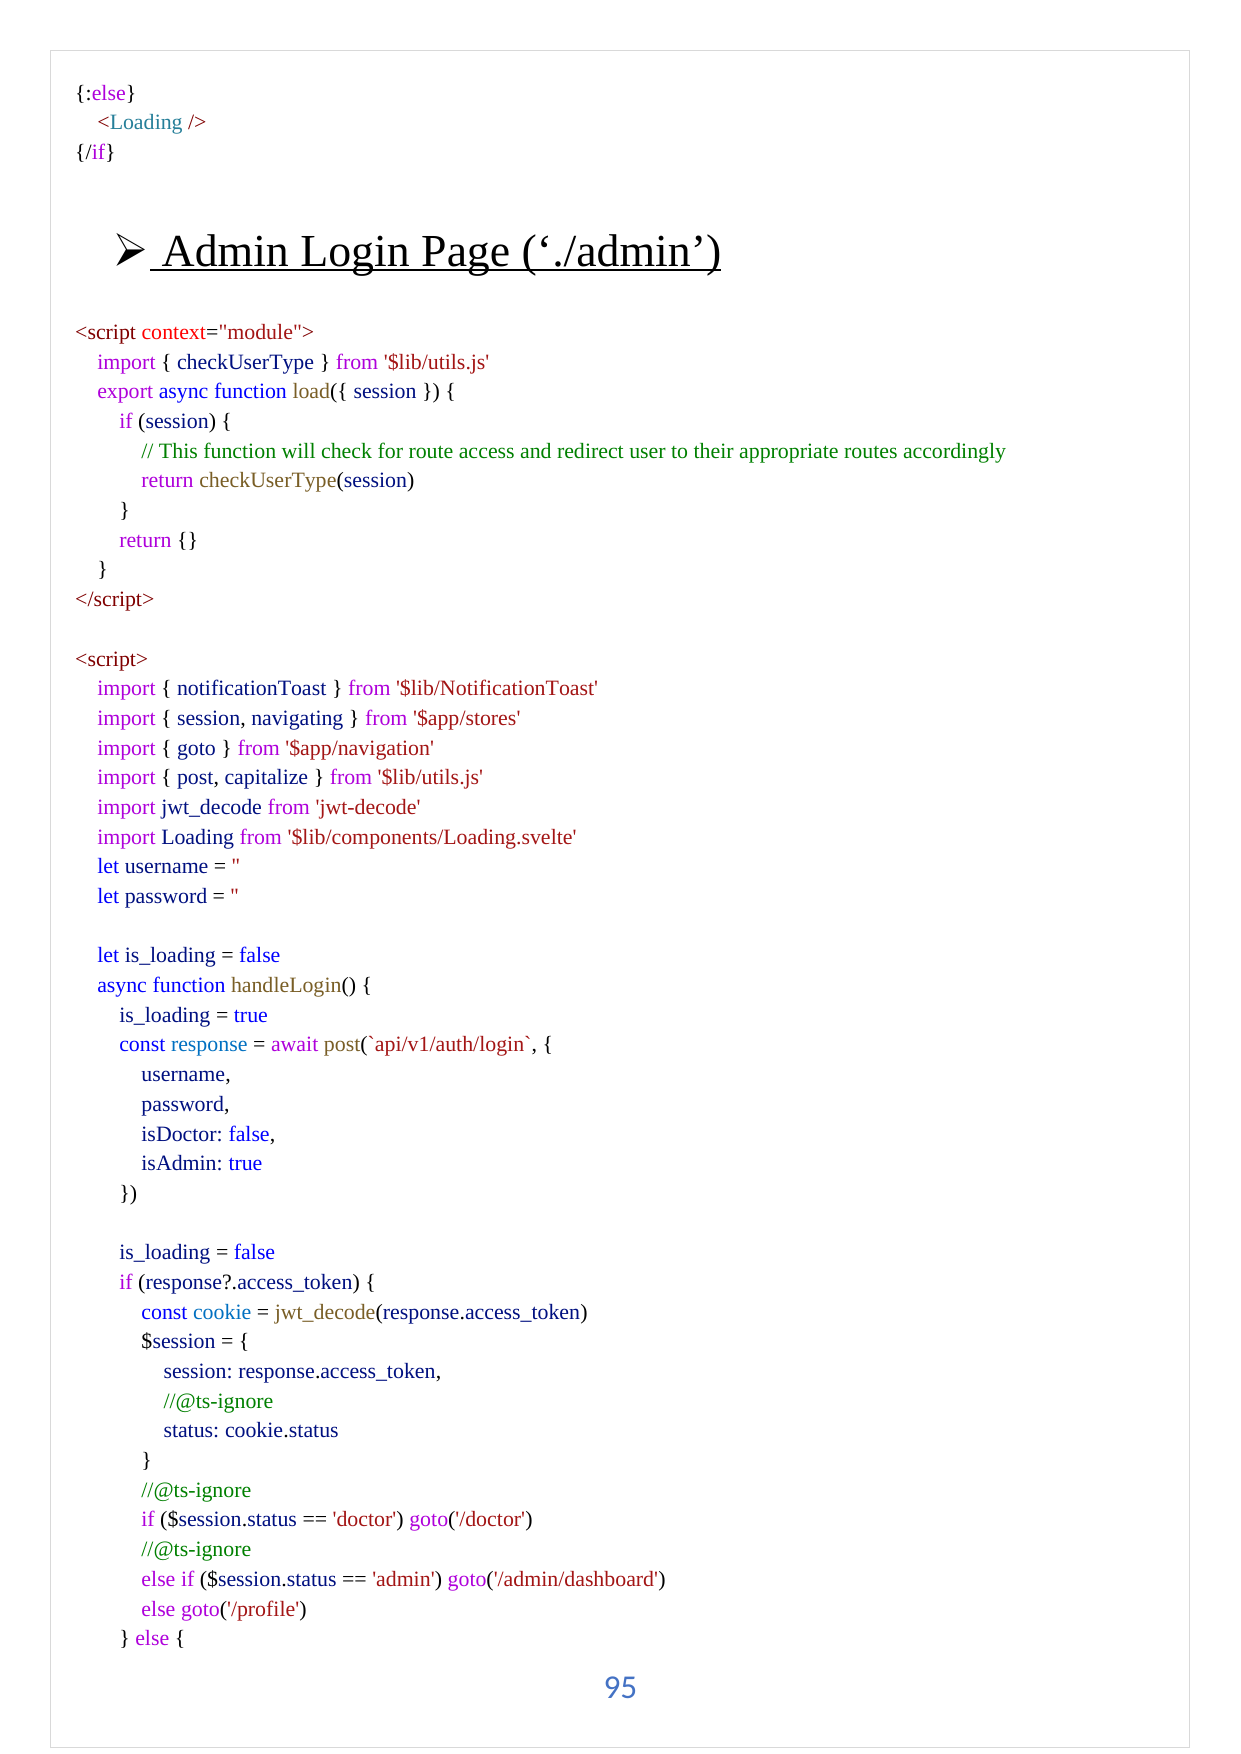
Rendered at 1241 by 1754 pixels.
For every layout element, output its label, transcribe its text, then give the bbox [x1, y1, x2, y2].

text let username = '' [75, 849, 1165, 878]
text session: response.access_token, [75, 1353, 1165, 1383]
text } [75, 552, 1165, 582]
text <Loading /> [75, 105, 1165, 134]
subtitle Admin Login Page (‘./admin’) [112, 223, 1165, 276]
text let is_loading = false [75, 938, 1165, 968]
text import { session, navigating } from '$app/stores' [75, 700, 1165, 730]
text const response = await post(`api/v1/auth/login`, { [75, 1027, 1165, 1057]
text isAdmin: true [75, 1146, 1165, 1175]
text isDoctor: false, [75, 1116, 1165, 1146]
text const cookie = jwt_decode(response.access_token) [75, 1294, 1165, 1324]
text } [75, 493, 1165, 522]
text return checkUserType(session) [75, 463, 1165, 493]
text $session = { [75, 1324, 1165, 1353]
text export async function load({ session }) { [75, 374, 1165, 403]
text let password = '' [75, 878, 1165, 908]
text import { goto } from '$app/navigation' [75, 730, 1165, 760]
text username, [75, 1057, 1165, 1086]
text {:else} [75, 75, 1165, 105]
text else if ($session.status == 'admin') goto('/admin/dashboard') [75, 1561, 1165, 1591]
text import { post, capitalize } from '$lib/utils.js' [75, 760, 1165, 789]
text if (session) { [75, 403, 1165, 433]
text <script context="module"> [75, 314, 1165, 344]
text if (response?.access_token) { [75, 1264, 1165, 1294]
text </script> [75, 582, 1165, 611]
text //@ts-ignore [75, 1532, 1165, 1561]
text } [75, 1443, 1165, 1472]
text //@ts-ignore [75, 1472, 1165, 1502]
text <script> [75, 641, 1165, 671]
text else goto('/profile') [75, 1591, 1165, 1621]
text if ($session.status == 'doctor') goto('/doctor') [75, 1502, 1165, 1532]
text return {} [75, 522, 1165, 552]
text // This function will check for route access and redirect user to their appropriate routes accordingly [75, 433, 1165, 463]
text {/if} [75, 134, 1165, 164]
text async function handleLogin() { [75, 968, 1165, 997]
text is_loading = false [75, 1235, 1165, 1264]
text is_loading = true [75, 997, 1165, 1027]
text } else { [75, 1621, 1165, 1650]
text import { notificationToast } from '$lib/NotificationToast' [75, 671, 1165, 700]
text import Loading from '$lib/components/Loading.svelte' [75, 819, 1165, 849]
text password, [75, 1086, 1165, 1116]
text }) [75, 1175, 1165, 1205]
text status: cookie.status [75, 1413, 1165, 1443]
text import { checkUserType } from '$lib/utils.js' [75, 344, 1165, 374]
text //@ts-ignore [75, 1383, 1165, 1413]
text import jwt_decode from 'jwt-decode' [75, 789, 1165, 819]
